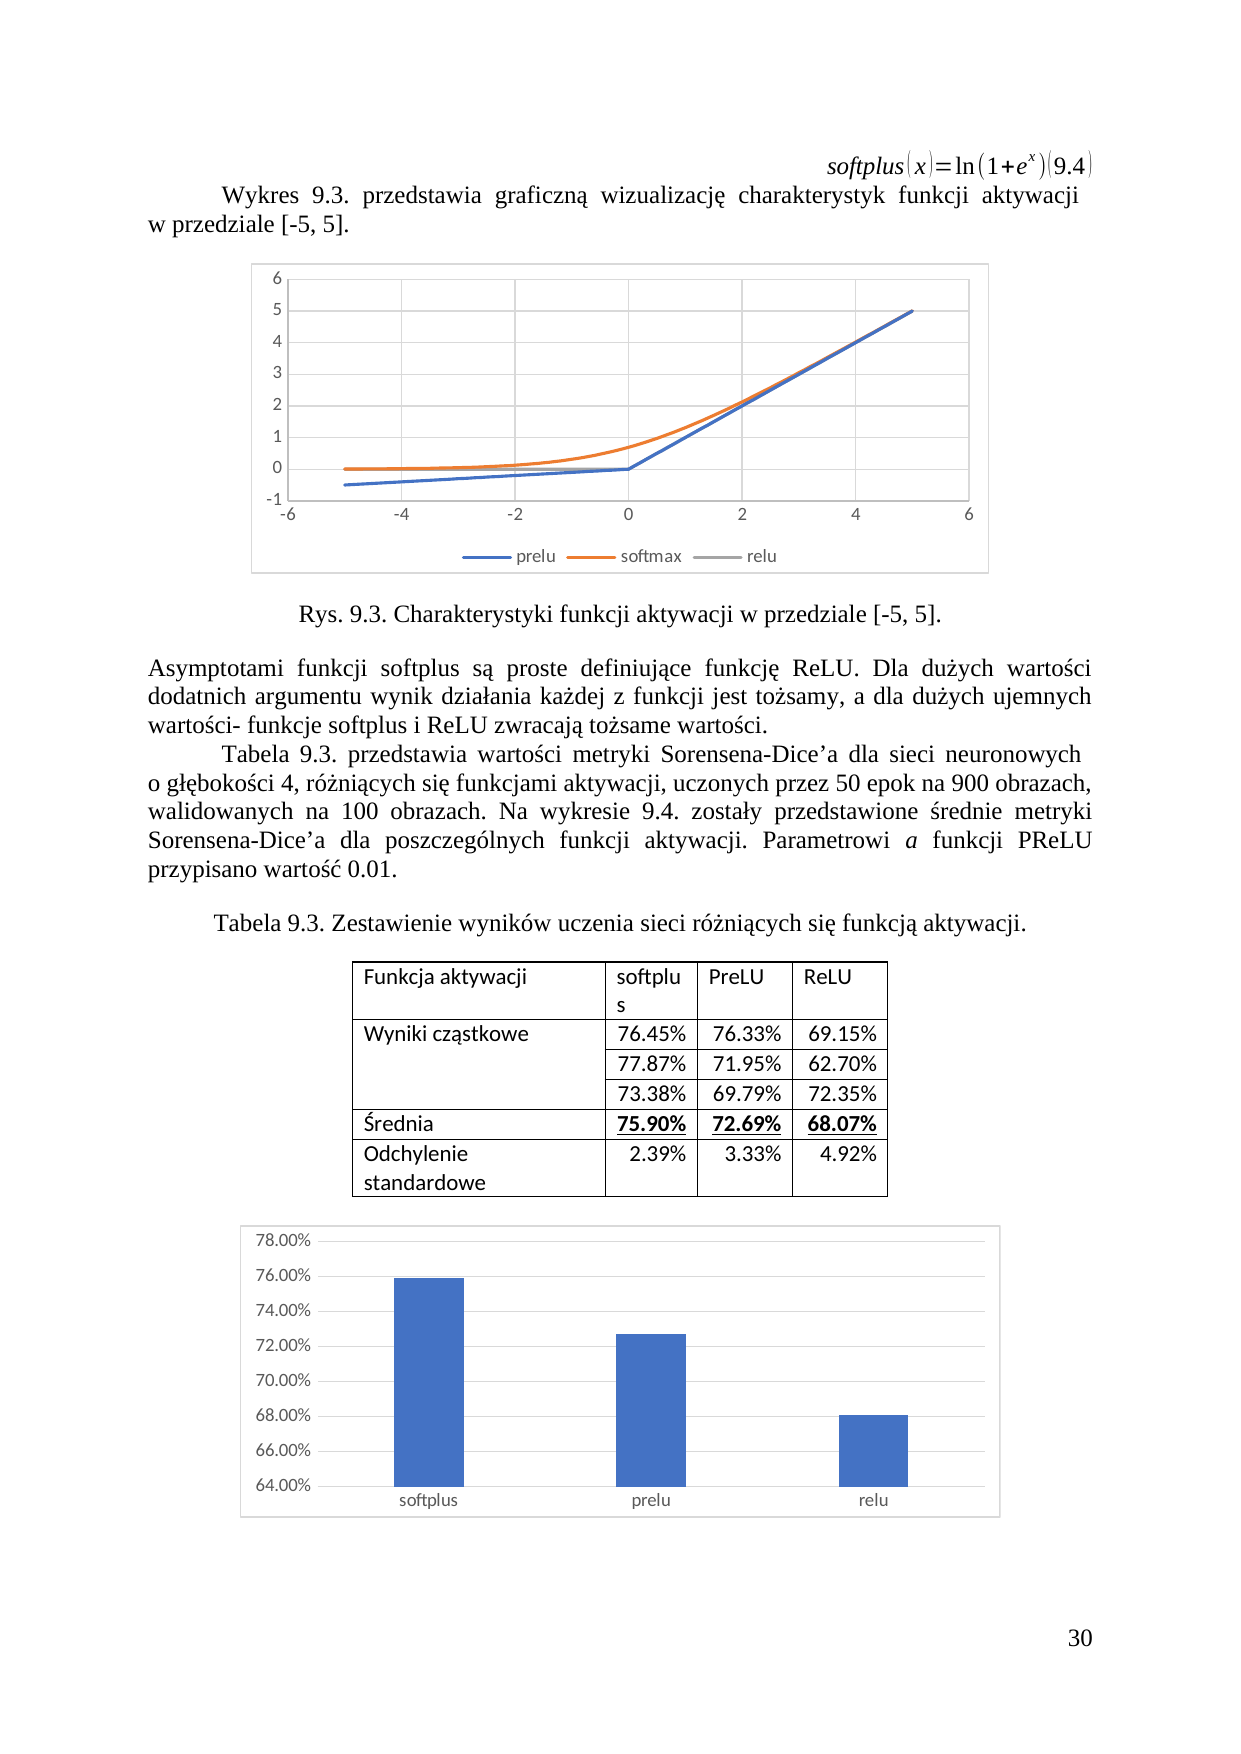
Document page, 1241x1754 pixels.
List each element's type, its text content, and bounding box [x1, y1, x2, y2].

text Wykres 9.3. przedstawia graficzną wizualizację charakterystyk funkcji aktywacji w przedziale [-5, 5]. [148, 181, 1093, 238]
text Asymptotami funkcji softplus są proste definiujące funkcję ReLU. Dla dużych wartości dodatnich argumentu wynik działania każdej z funkcji jest tożsamy, a dla dużych ujemnych wartości- funkcje softplus i ReLU zwracają tożsame wartości. [148, 653, 1093, 739]
table_cell Wyniki cząstkowe [353, 1020, 605, 1108]
table_cell 76.45% [606, 1020, 697, 1048]
table_cell 69.15% [793, 1020, 887, 1048]
table_header ReLU [793, 963, 887, 1018]
table_cell 62.70% [793, 1050, 887, 1078]
table_cell 4.92% [793, 1140, 887, 1196]
text Tabela 9.3. przedstawia wartości metryki Sorensena-Dice’a dla sieci neuronowych o głębokości 4, różniących się funkcjami aktywacji, uczonych przez 50 epok na 900 obrazach, walidowanych na 100 obrazach. Na wykresie 9.4. zostały przedstawione średnie metryki Sorensena-Dice’a dla poszczególnych funkcji aktywacji. Parametrowi a funkcji PReLU przypisano wartość 0.01. [148, 739, 1093, 883]
table_header softplus [606, 963, 697, 1018]
table_cell 3.33% [698, 1140, 792, 1196]
table_cell Odchylenie standardowe [353, 1140, 605, 1196]
text Tabela 9.3. Zestawienie wyników uczenia sieci różniących się funkcją aktywacji. [148, 908, 1093, 936]
table_header PreLU [698, 963, 792, 1018]
table_cell 2.39% [606, 1140, 697, 1196]
table_cell Średnia [353, 1110, 605, 1138]
table_cell 72.35% [793, 1080, 887, 1108]
table_cell 77.87% [606, 1050, 697, 1078]
table_cell 76.33% [698, 1020, 792, 1048]
table_cell 71.95% [698, 1050, 792, 1078]
table_header Funkcja aktywacji [353, 963, 605, 1018]
table_cell 73.38% [606, 1080, 697, 1108]
table_cell 69.79% [698, 1080, 792, 1108]
table_cell 75.90% [606, 1110, 697, 1138]
subtitle Rys. 9.3. Charakterystyki funkcji aktywacji w przedziale [-5, 5]. [148, 599, 1093, 628]
table_cell 72.69% [698, 1110, 792, 1138]
table_cell 68.07% [793, 1110, 887, 1138]
